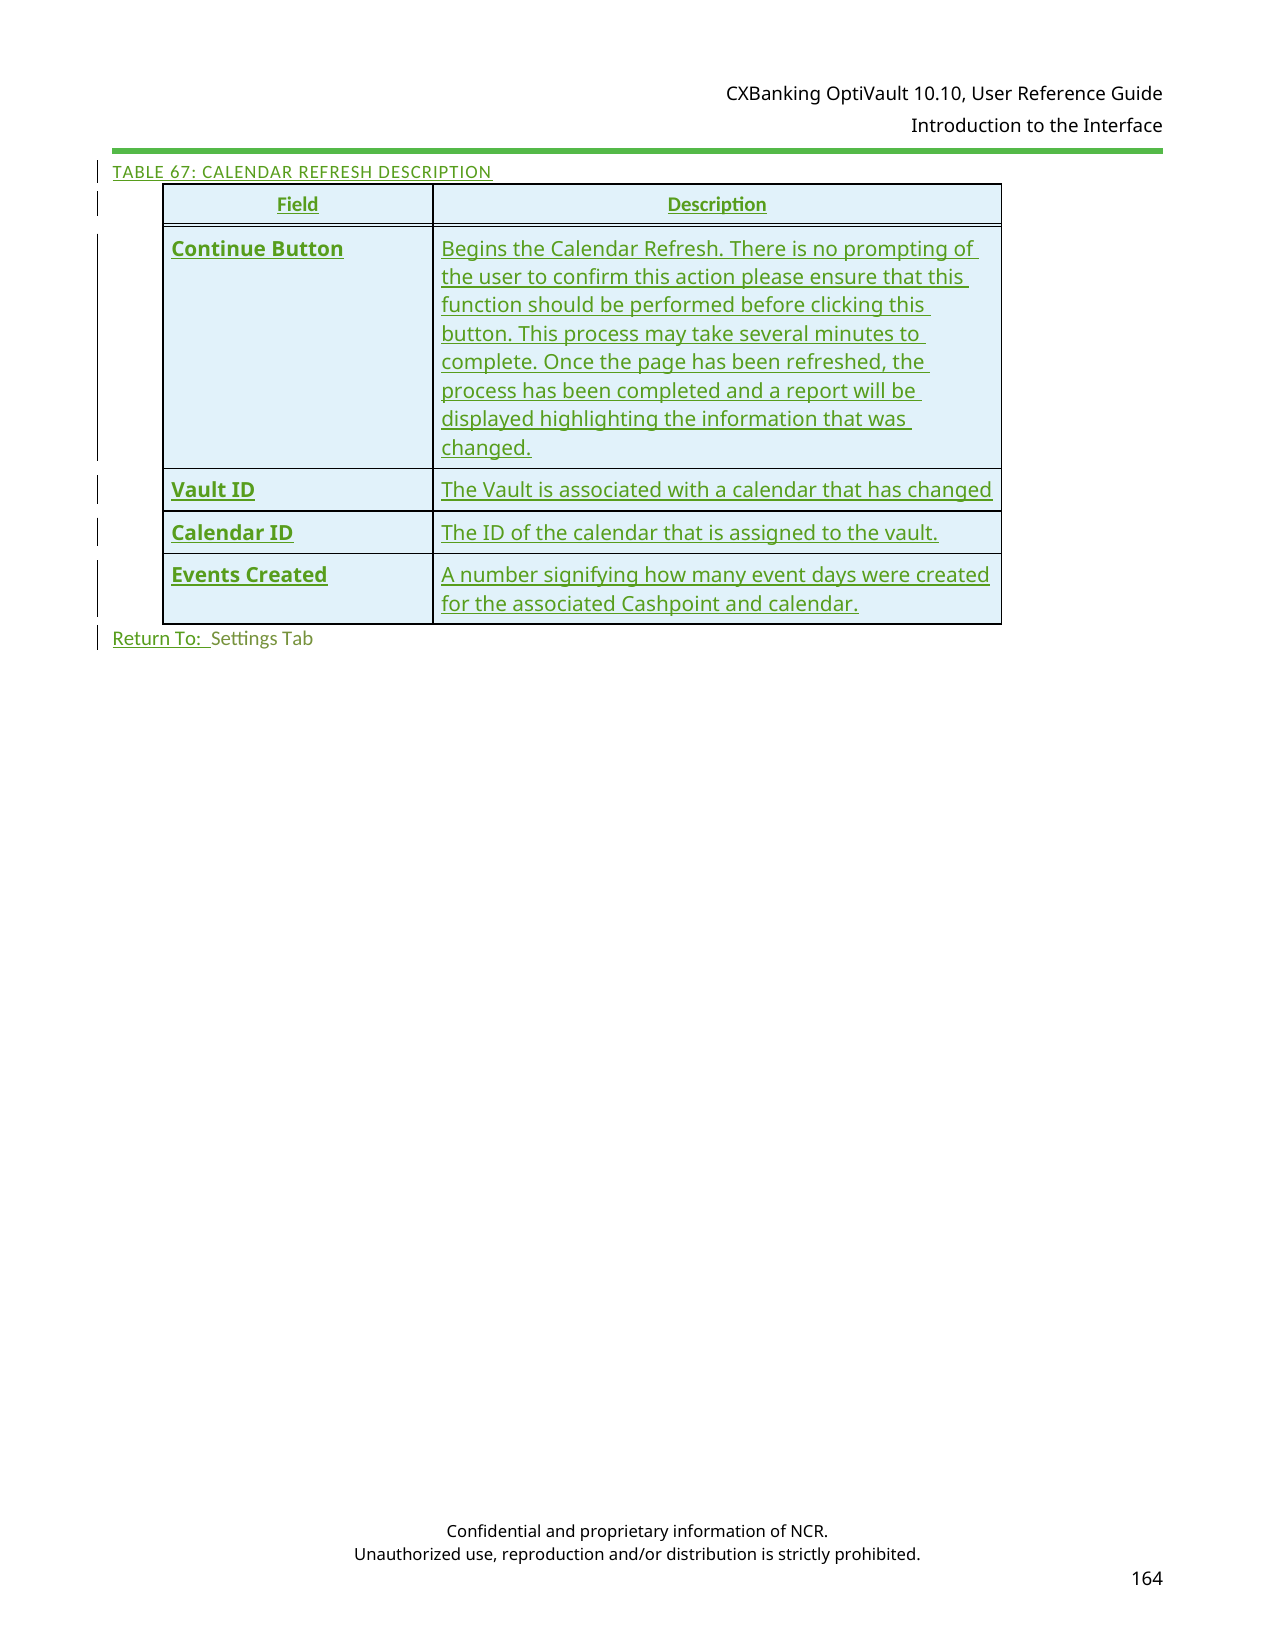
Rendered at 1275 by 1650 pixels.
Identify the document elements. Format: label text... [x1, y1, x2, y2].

text Tab [112, 625, 1163, 650]
